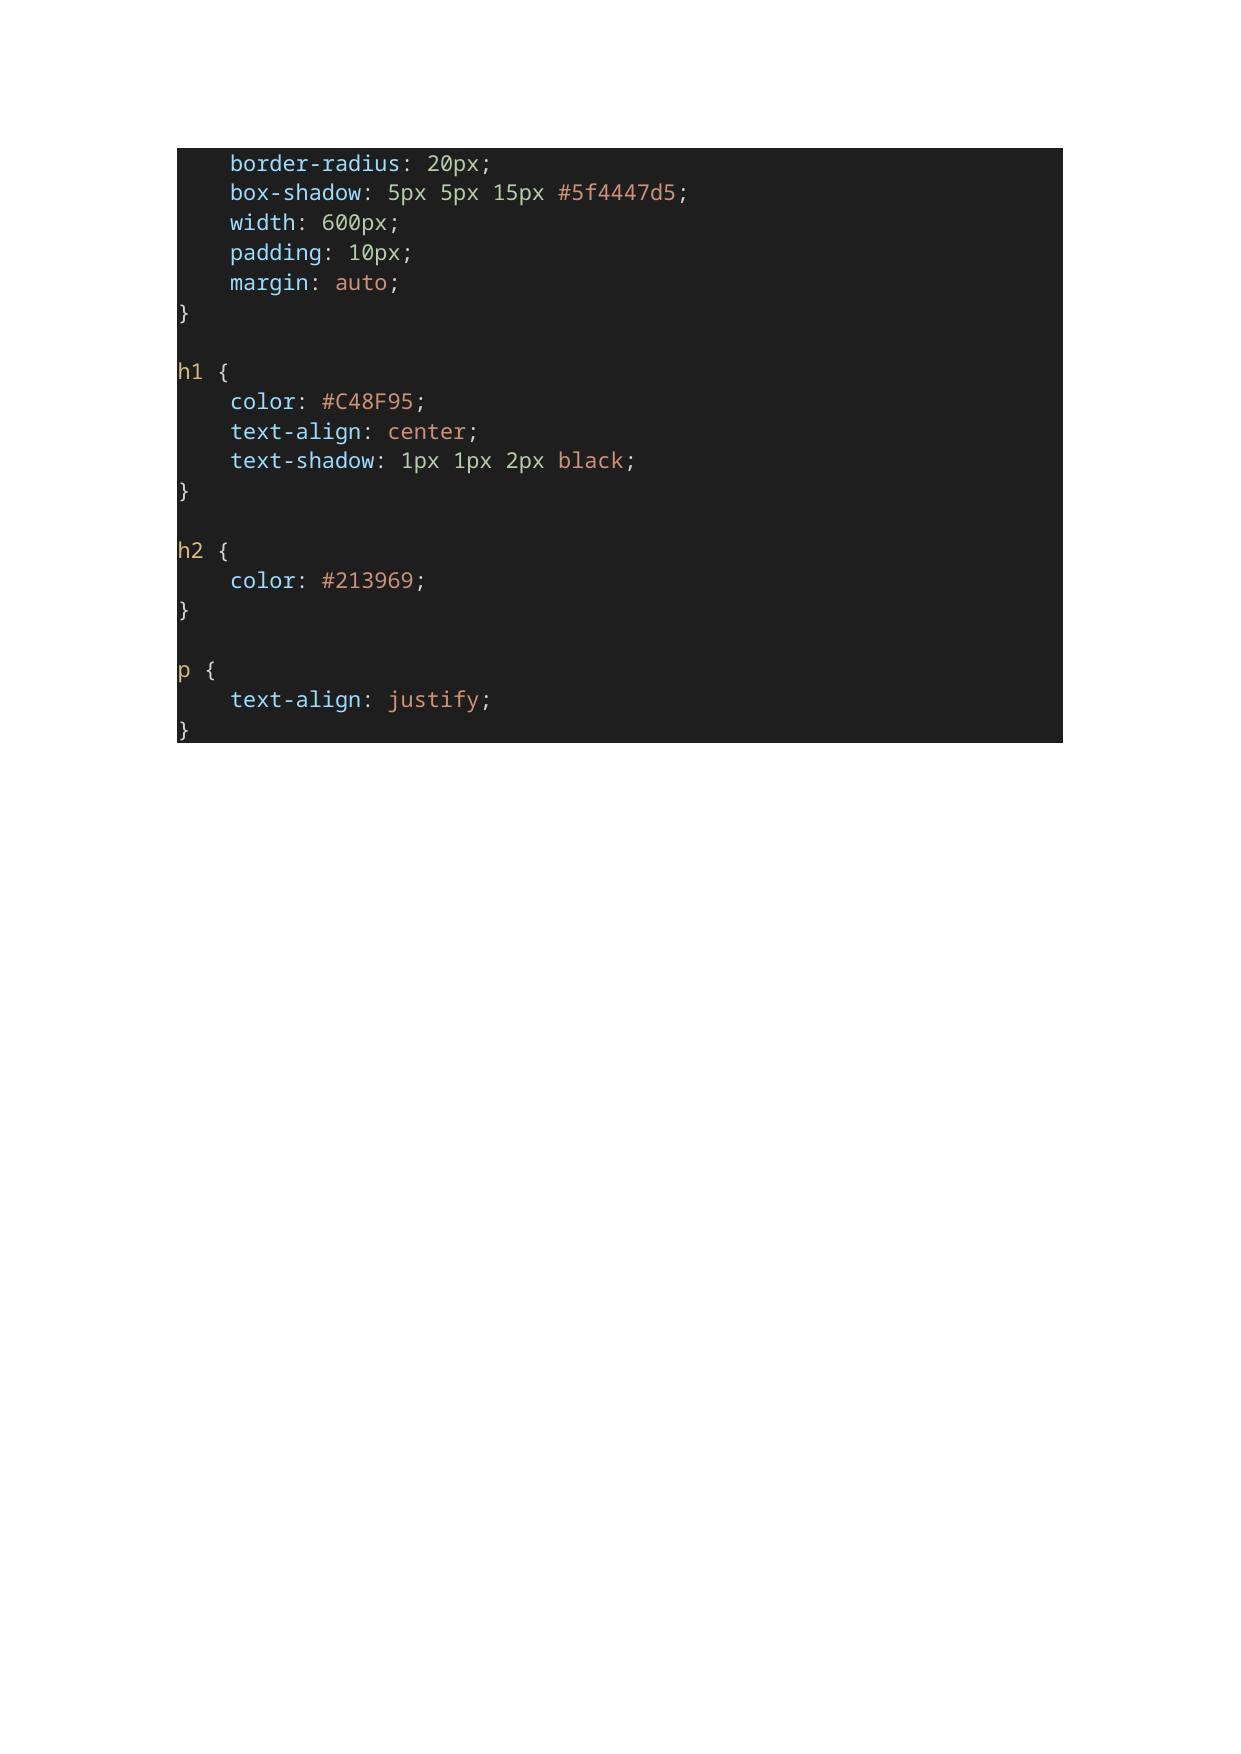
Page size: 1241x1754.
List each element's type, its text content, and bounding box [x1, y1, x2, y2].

text padding: 10px; [177, 237, 1063, 267]
text h2 { [177, 535, 1063, 565]
text border-radius: 20px; [177, 148, 1063, 177]
text p { [177, 654, 1063, 684]
text } [177, 475, 1063, 505]
text } [177, 297, 1063, 326]
text } [177, 594, 1063, 624]
text color: #C48F95; [177, 386, 1063, 416]
text text-shadow: 1px 1px 2px black; [177, 446, 1063, 475]
text box-shadow: 5px 5px 15px #5f4447d5; [177, 177, 1063, 207]
text width: 600px; [177, 207, 1063, 237]
text h1 { [177, 356, 1063, 386]
text text-align: justify; [177, 684, 1063, 714]
text color: #213969; [177, 565, 1063, 594]
text text-align: center; [177, 416, 1063, 446]
text margin: auto; [177, 267, 1063, 297]
text } [177, 714, 1063, 743]
